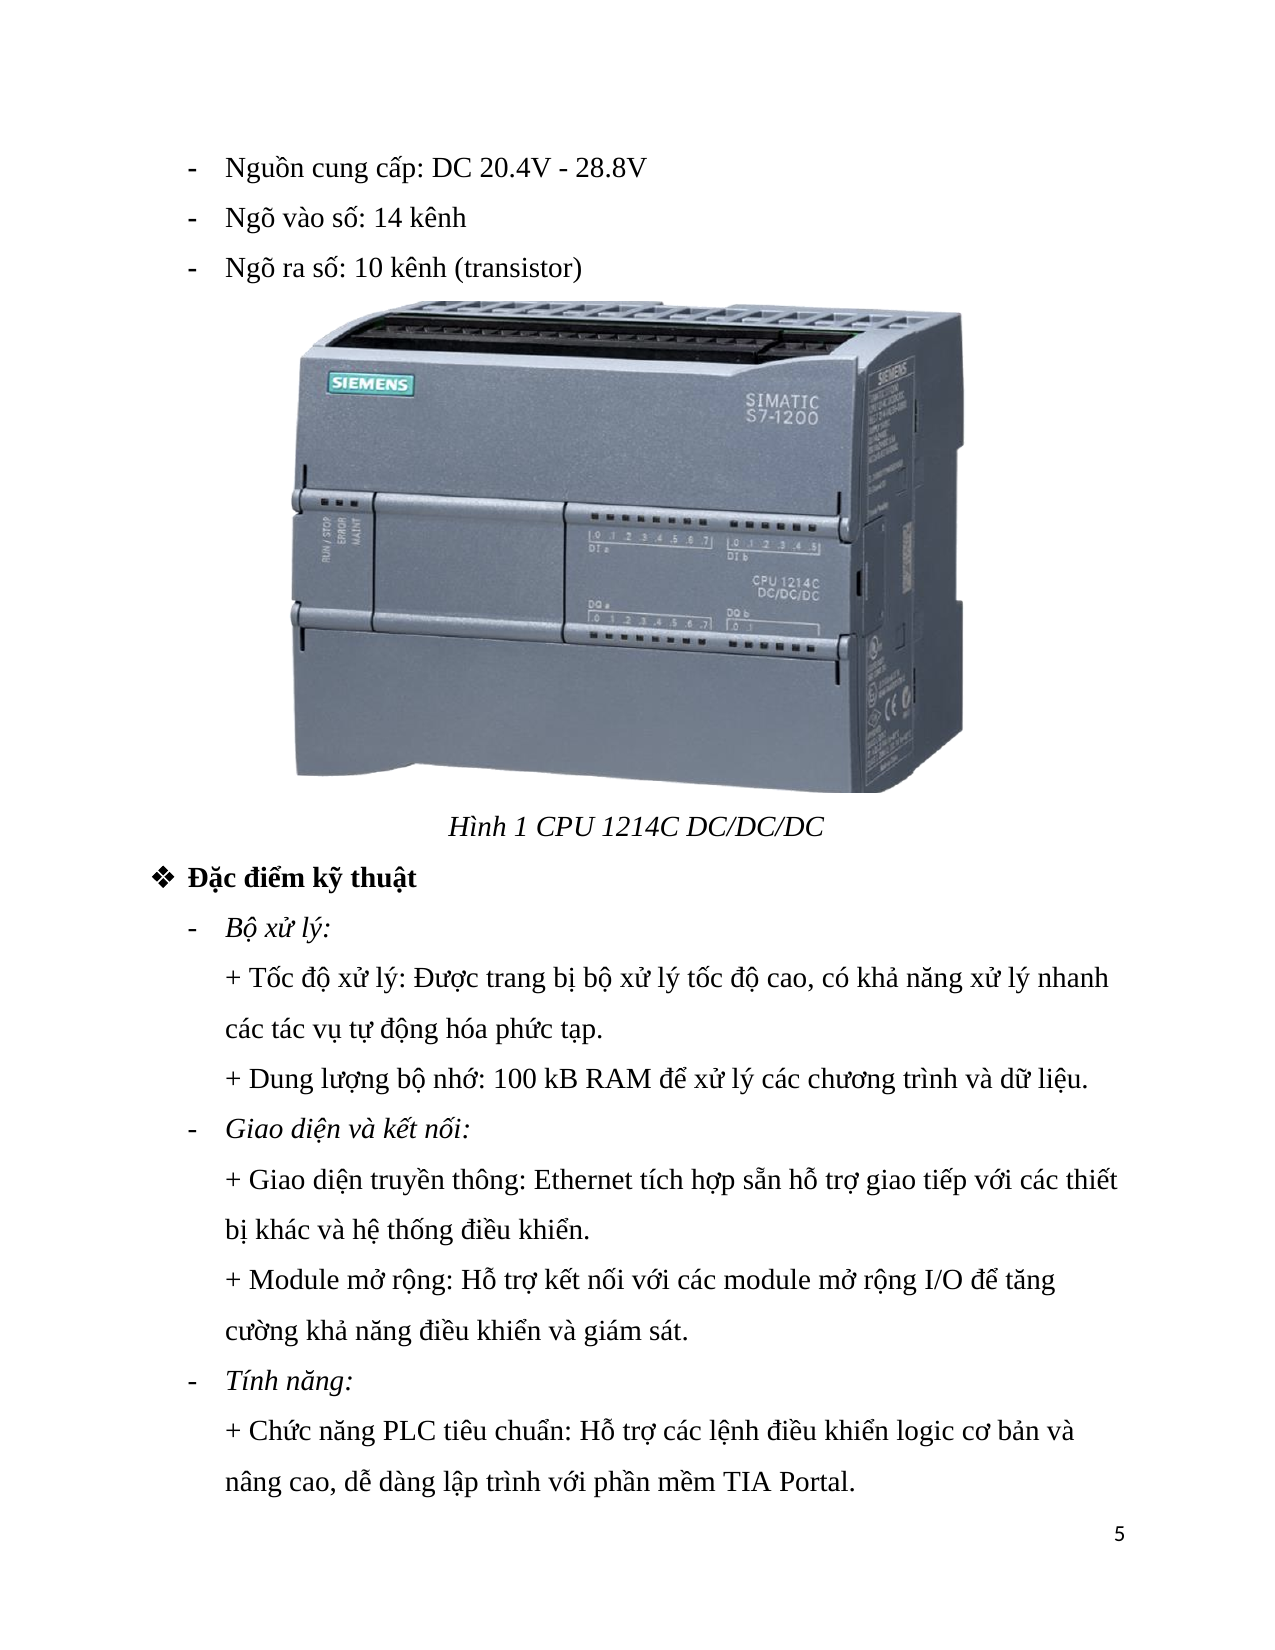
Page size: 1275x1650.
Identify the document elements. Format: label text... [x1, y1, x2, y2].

list + Giao diện truyền thông: Ethernet tích hợp sẵn hỗ trợ giao tiếp với các thiết bị khác và hệ thống điều khiển. [225, 1162, 1125, 1246]
picture [283, 301, 992, 793]
list Ngõ vào số: 14 kênh [187, 200, 1125, 234]
list Tính năng: [187, 1363, 1125, 1397]
list Đặc điểm kỹ thuật [150, 860, 1125, 893]
list Ngõ ra số: 10 kênh (transistor) [187, 251, 1125, 284]
list + Module mở rộng: Hỗ trợ kết nối với các module mở rộng I/O để tăng cường khả năng điều khiển và giám sát. [225, 1262, 1125, 1346]
text Hình 1 CPU 1214C DC/DC/DC [150, 809, 1125, 843]
list + Chức năng PLC tiêu chuẩn: Hỗ trợ các lệnh điều khiển logic cơ bản và nâng cao, dễ dàng lập trình với phần mềm TIA Portal. [225, 1413, 1125, 1497]
list Bộ xử lý: [187, 910, 1125, 944]
list Giao diện và kết nối: [187, 1112, 1125, 1145]
list Nguồn cung cấp: DC 20.4V - 28.8V [187, 150, 1125, 183]
list + Tốc độ xử lý: Được trang bị bộ xử lý tốc độ cao, có khả năng xử lý nhanh các tác vụ tự động hóa phức tạp. [225, 961, 1125, 1044]
list + Dung lượng bộ nhớ: 100 kB RAM để xử lý các chương trình và dữ liệu. [225, 1061, 1125, 1095]
